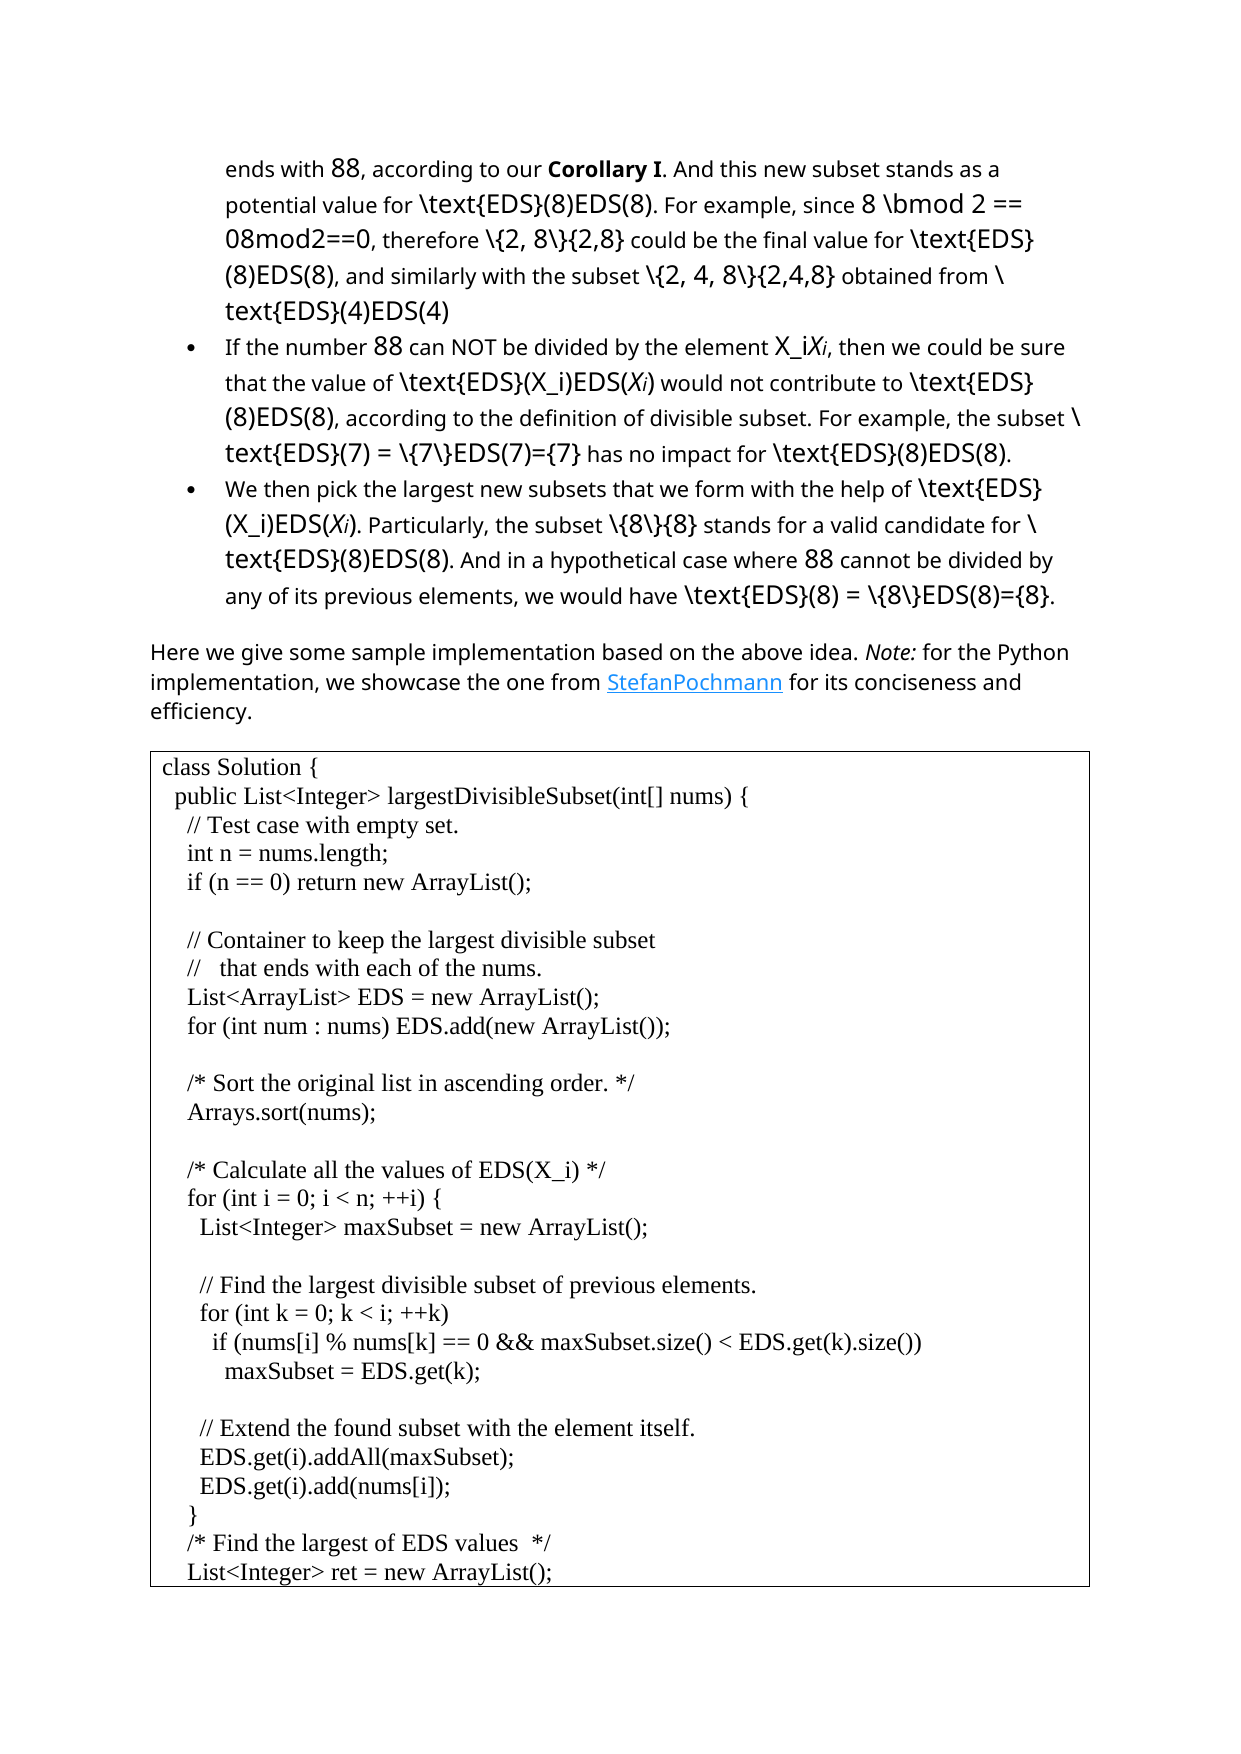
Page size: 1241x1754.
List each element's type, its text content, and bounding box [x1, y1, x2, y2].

text Here we give some sample implementation based on the above idea. Note: for the Python implementation, we showcase the one from StefanPochmann for its conciseness and efficiency. [150, 637, 1090, 726]
list We then pick the largest new subsets that we form with the help of \text{EDS}(X_i)EDS(Xi​). Particularly, the subset \{8\}{8} stands for a valid candidate for \text{EDS}(8)EDS(8). And in a hypothetical case where 88 cannot be divided by any of its previous elements, we would have \text{EDS}(8) = \{8\}EDS(8)={8}. [187, 470, 1090, 612]
list If the number 88 can NOT be divided by the element X_iXi​, then we could be sure that the value of \text{EDS}(X_i)EDS(Xi​) would not contribute to \text{EDS}(8)EDS(8), according to the definition of divisible subset. For example, the subset \text{EDS}(7) = \{7\}EDS(7)={7} has no impact for \text{EDS}(8)EDS(8). [187, 328, 1090, 470]
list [187, 150, 1090, 328]
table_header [151, 752, 1089, 1586]
